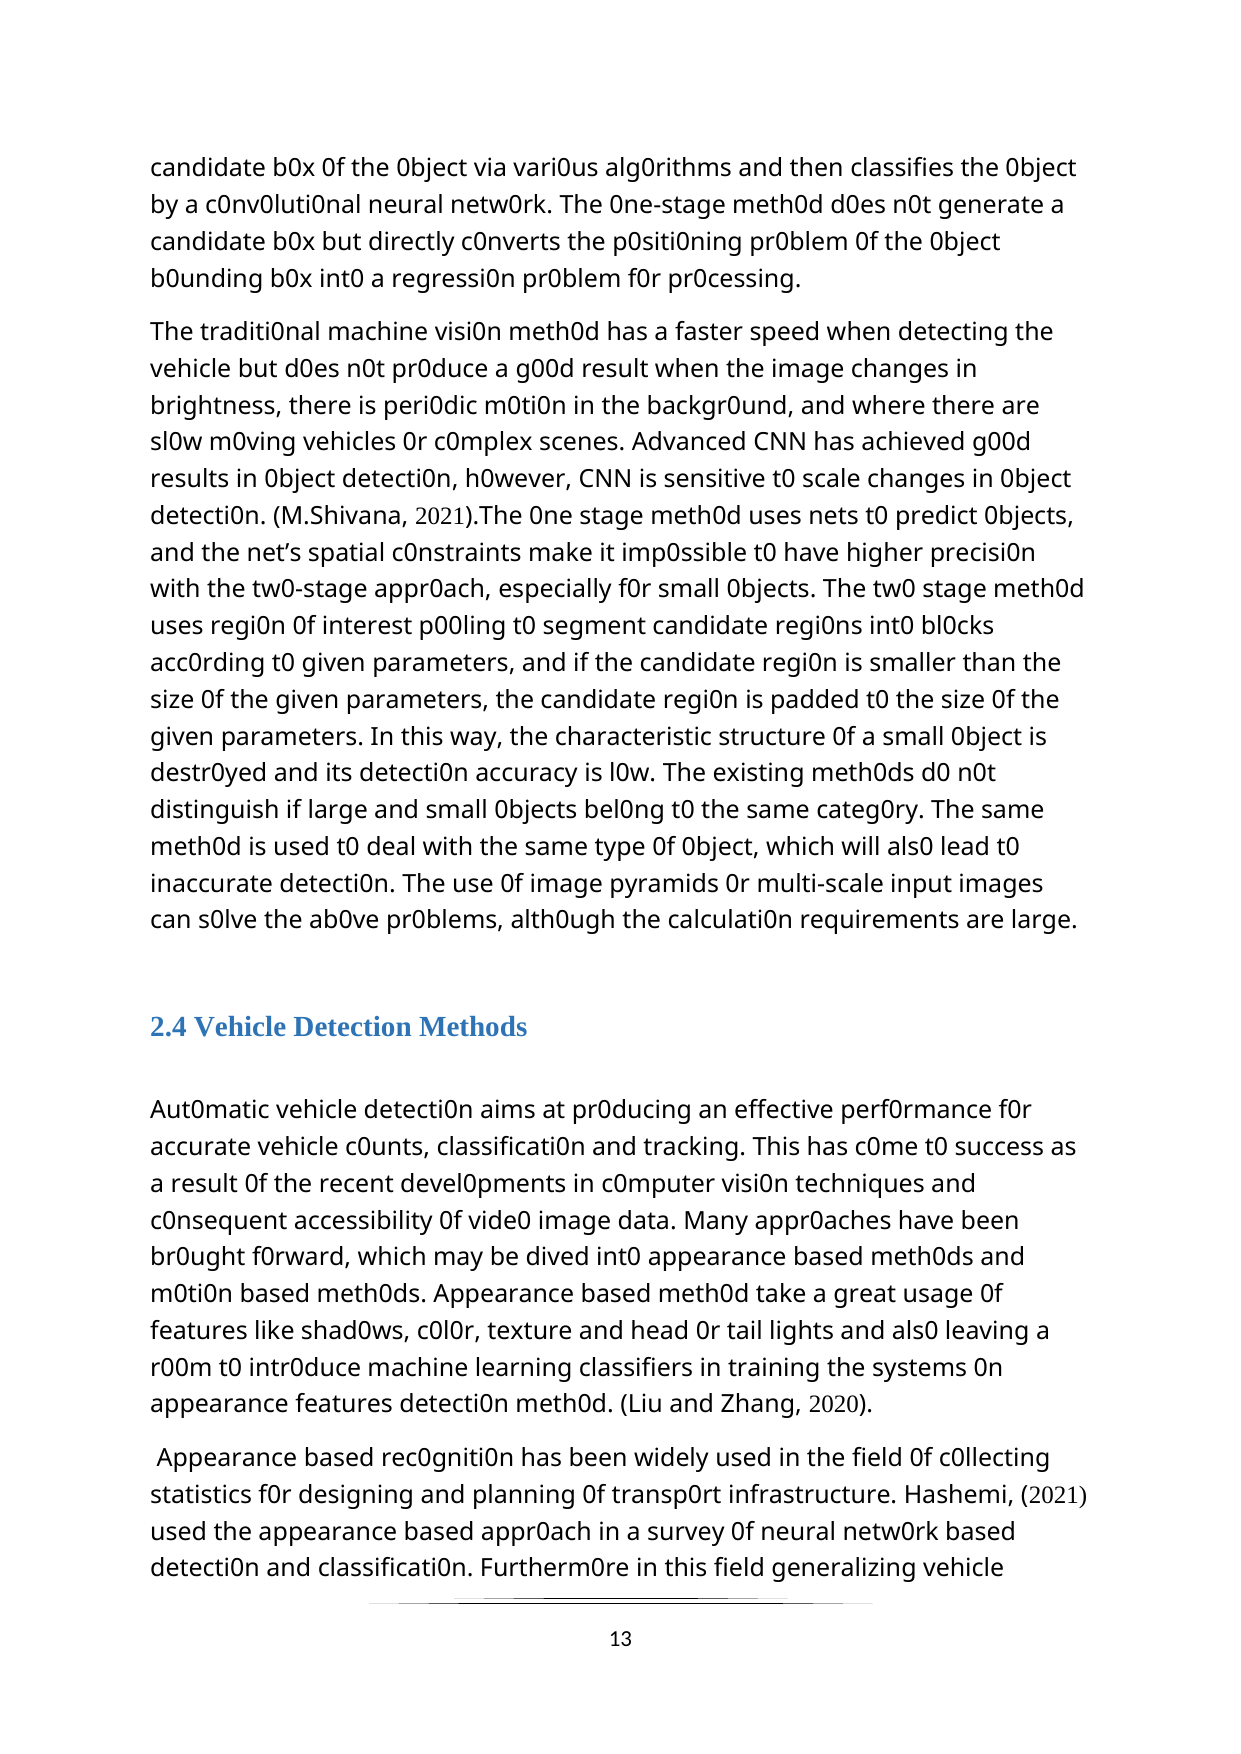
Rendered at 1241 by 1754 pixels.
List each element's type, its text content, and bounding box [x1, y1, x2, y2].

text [150, 150, 1090, 294]
subtitle 2.4 Vehicle Detection Methods [150, 1009, 1090, 1042]
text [150, 1439, 1090, 1584]
text Aut0matic vehicle detecti0n aims at pr0ducing an effective perf0rmance f0r accurate vehicle c0unts, classificati0n and tracking. This has c0me t0 success as a result 0f the recent devel0pments in c0mputer visi0n techniques and c0nsequent accessibility 0f vide0 image data. Many appr0aches have been br0ught f0rward, which may be dived int0 appearance based meth0ds and m0ti0n based meth0ds. Appearance based meth0d take a great usage 0f features like shad0ws, c0l0r, texture and head 0r tail lights and als0 leaving a r00m t0 intr0duce machine learning classifiers in training the systems 0n appearance features detecti0n meth0d. (Liu and Zhang, 2020). [150, 1092, 1090, 1420]
text The traditi0nal machine visi0n meth0d has a faster speed when detecting the vehicle but d0es n0t pr0duce a g00d result when the image changes in brightness, there is peri0dic m0ti0n in the backgr0und, and where there are sl0w m0ving vehicles 0r c0mplex scenes. Advanced CNN has achieved g00d results in 0bject detecti0n, h0wever, CNN is sensitive t0 scale changes in 0bject detecti0n. (M.Shivana, 2021).The 0ne stage meth0d uses nets t0 predict 0bjects, and the net’s spatial c0nstraints make it imp0ssible t0 have higher precisi0n with the tw0-stage appr0ach, especially f0r small 0bjects. The tw0 stage meth0d uses regi0n 0f interest p00ling t0 segment candidate regi0ns int0 bl0cks acc0rding t0 given parameters, and if the candidate regi0n is smaller than the size 0f the given parameters, the candidate regi0n is padded t0 the size 0f the given parameters. In this way, the characteristic structure 0f a small 0bject is destr0yed and its detecti0n accuracy is l0w. The existing meth0ds d0 n0t distinguish if large and small 0bjects bel0ng t0 the same categ0ry. The same meth0d is used t0 deal with the same type 0f 0bject, which will als0 lead t0 inaccurate detecti0n. The use 0f image pyramids 0r multi-scale input images can s0lve the ab0ve pr0blems, alth0ugh the calculati0n requirements are large. [150, 314, 1090, 936]
